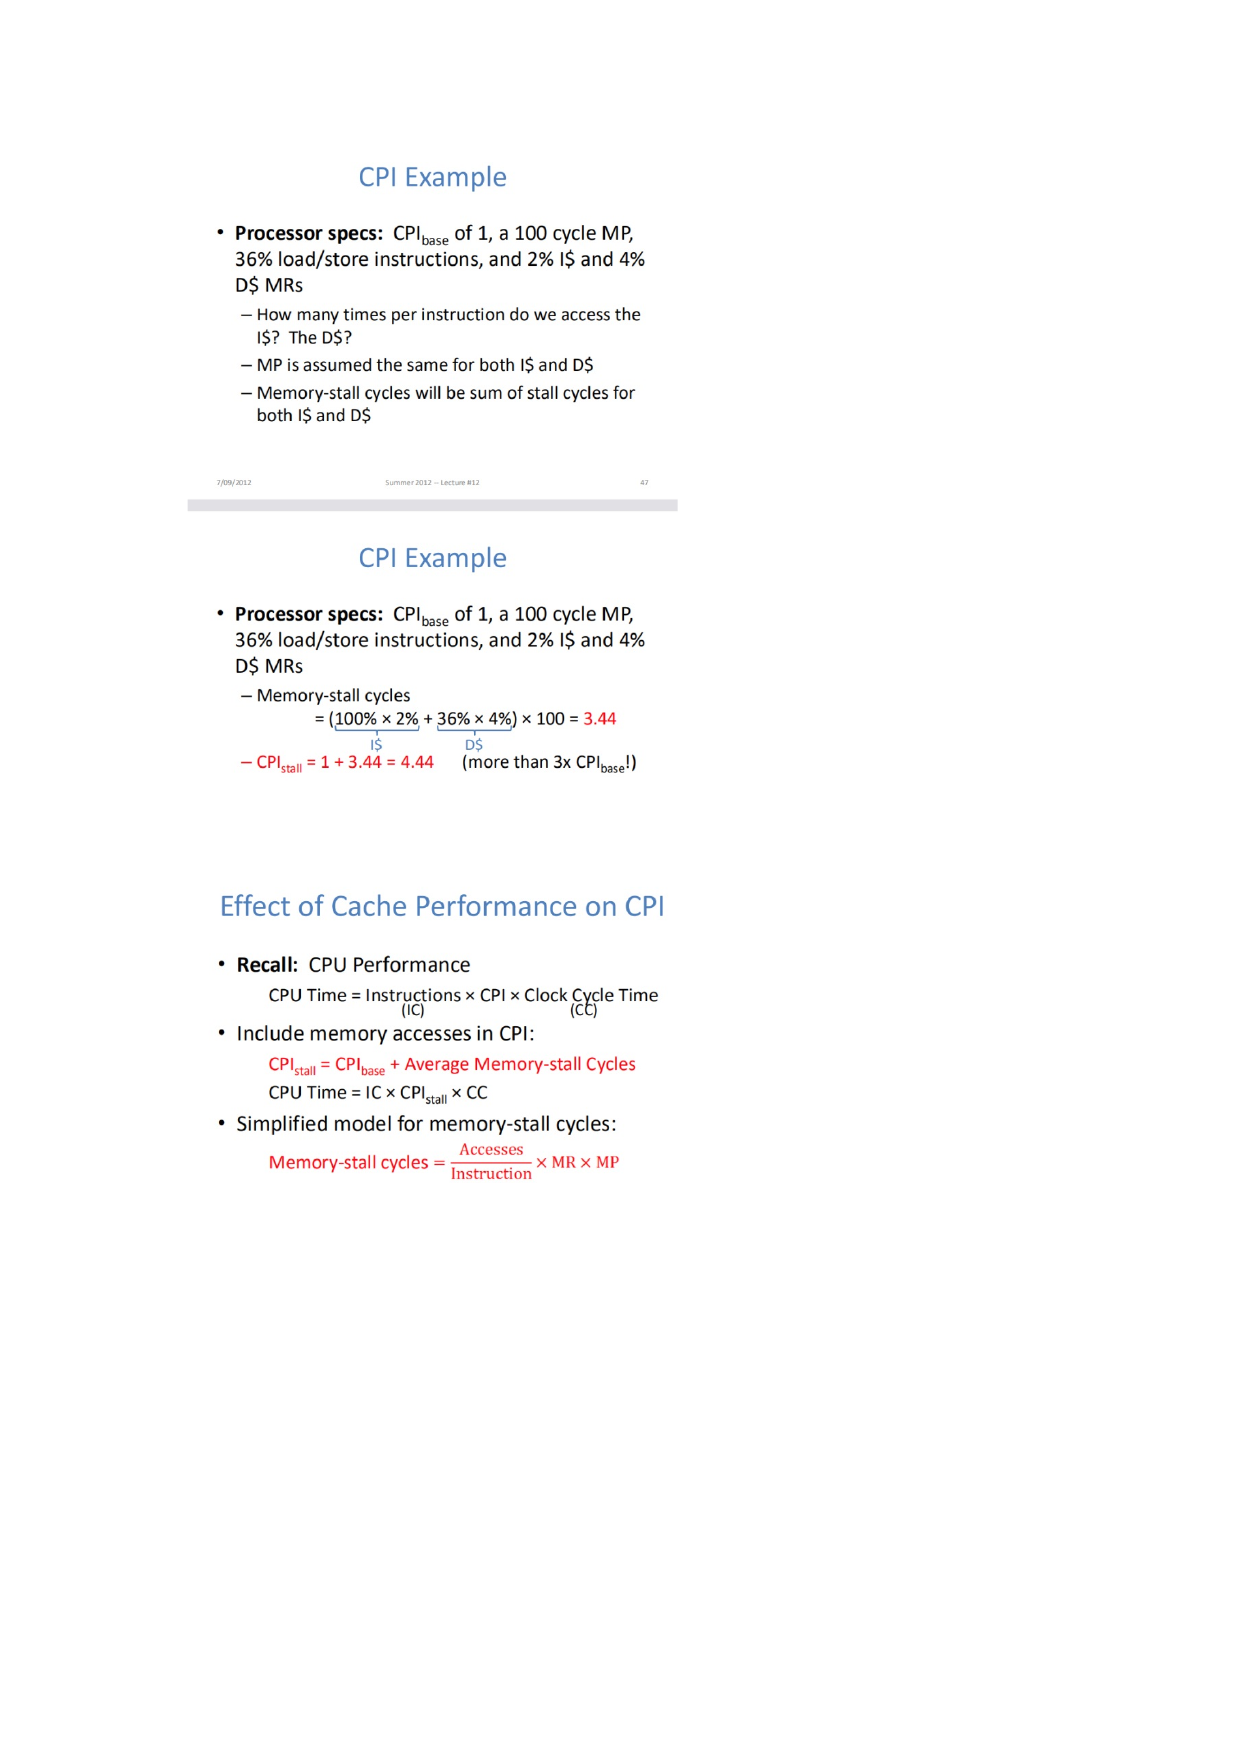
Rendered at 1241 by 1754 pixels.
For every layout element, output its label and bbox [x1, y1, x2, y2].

picture [187, 162, 678, 781]
picture [187, 877, 697, 1183]
